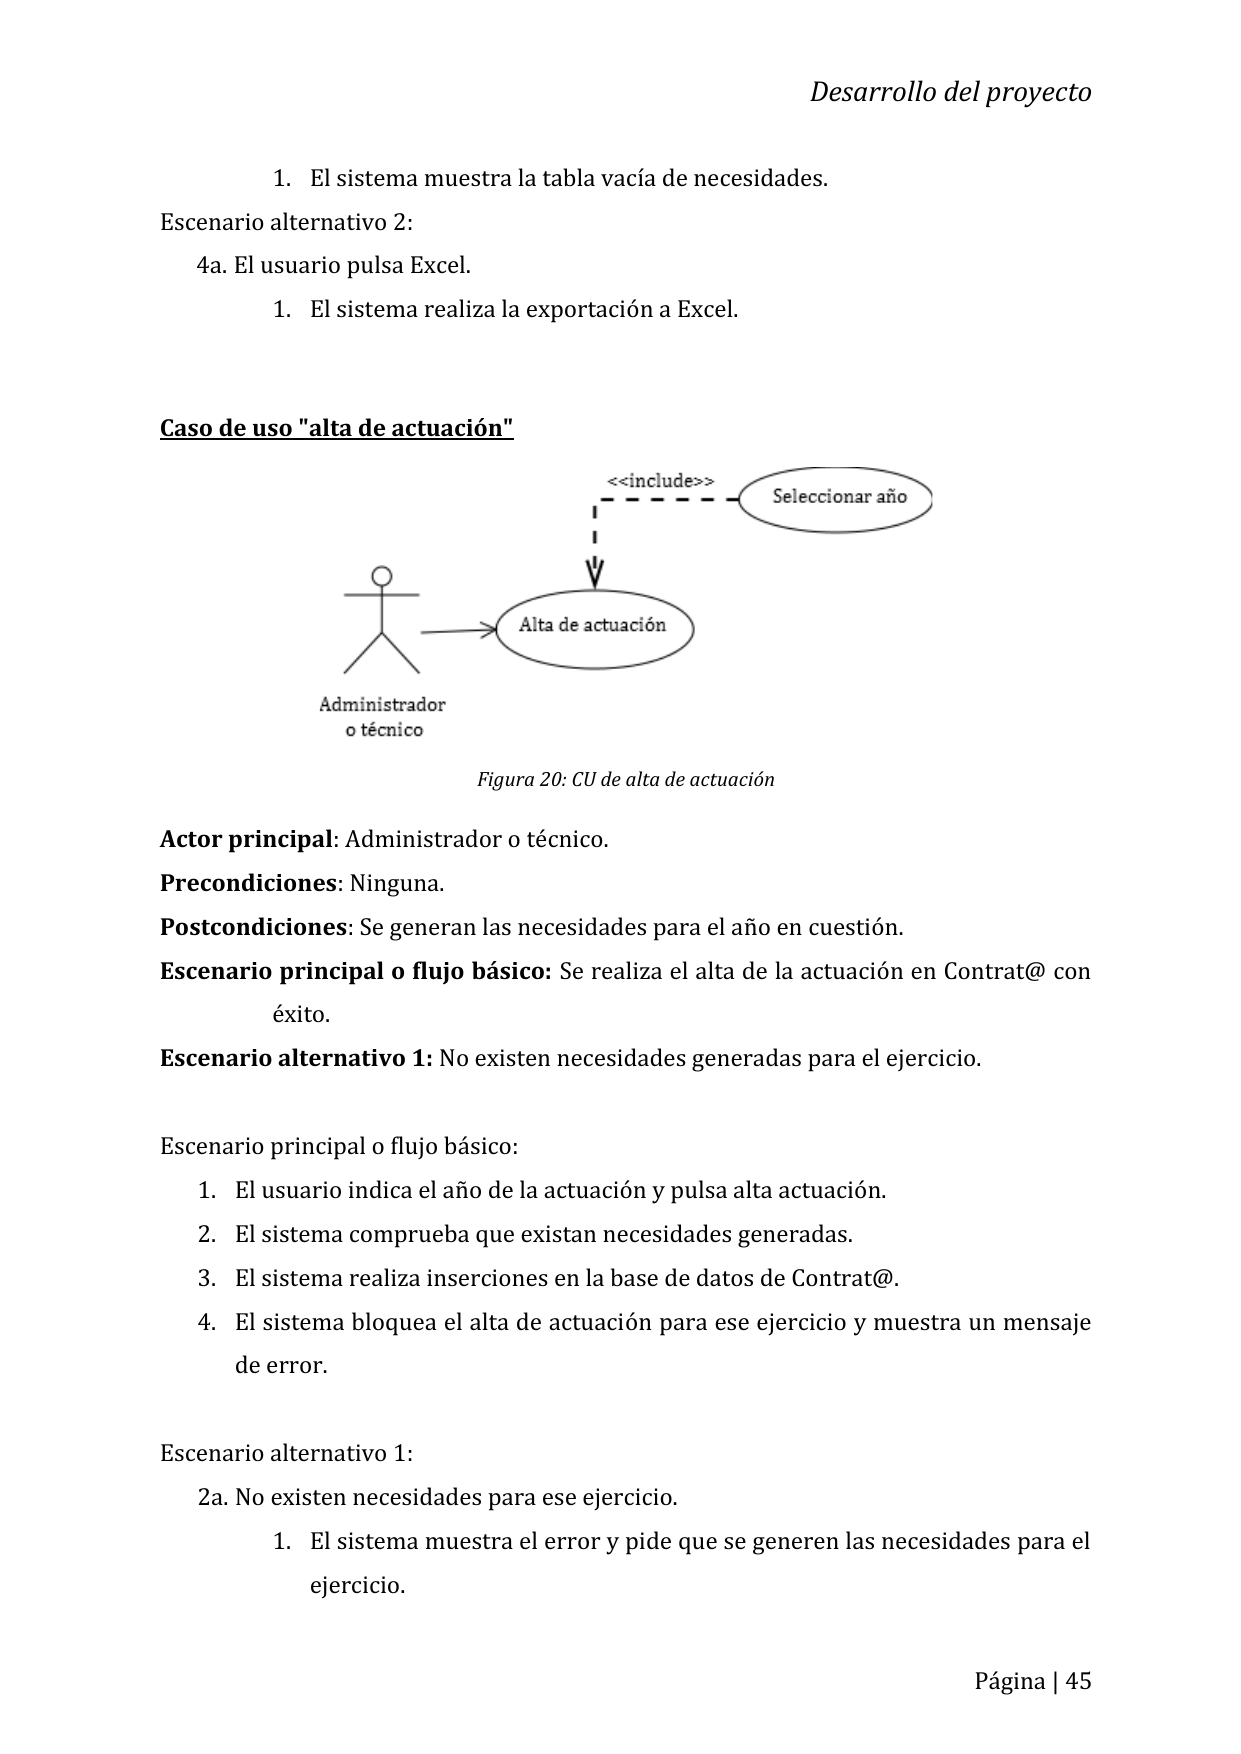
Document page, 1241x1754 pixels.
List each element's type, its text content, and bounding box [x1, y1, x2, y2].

text Escenario alternativo 1: [159, 1438, 1092, 1467]
list No existen necesidades para ese ejercicio. [197, 1482, 1092, 1511]
list El usuario indica el año de la actuación y pulsa alta actuación. [197, 1174, 1092, 1204]
text Escenario principal o flujo básico: Se realiza el alta de la actuación en Contrat@ con éxito. [159, 955, 1092, 1028]
list El sistema muestra el error y pide que se generen las necesidades para el ejercicio. [272, 1525, 1092, 1598]
list El usuario pulsa Excel. [196, 250, 1092, 279]
text Postcondiciones: Se generan las necesidades para el año en cuestión. [159, 911, 1092, 941]
text Escenario principal o flujo básico: [159, 1131, 1092, 1160]
list El sistema realiza la exportación a Excel. [272, 294, 1092, 323]
list El sistema realiza inserciones en la base de datos de Contrat@. [197, 1262, 1092, 1292]
text Escenario alternativo 2: [159, 206, 1092, 236]
text Actor principal: Administrador o técnico. [159, 824, 1092, 853]
list El sistema muestra la tabla vacía de necesidades. [272, 162, 1092, 192]
list El sistema comprueba que existan necesidades generadas. [197, 1218, 1092, 1248]
text Caso de uso "alta de actuación" [159, 413, 1092, 442]
list El sistema bloquea el alta de actuación para ese ejercicio y muestra un mensaje de error. [197, 1306, 1092, 1379]
text Escenario alternativo 1: No existen necesidades generadas para el ejercicio. [159, 1043, 1092, 1072]
text Precondiciones: Ninguna. [159, 868, 1092, 897]
picture [319, 467, 933, 741]
